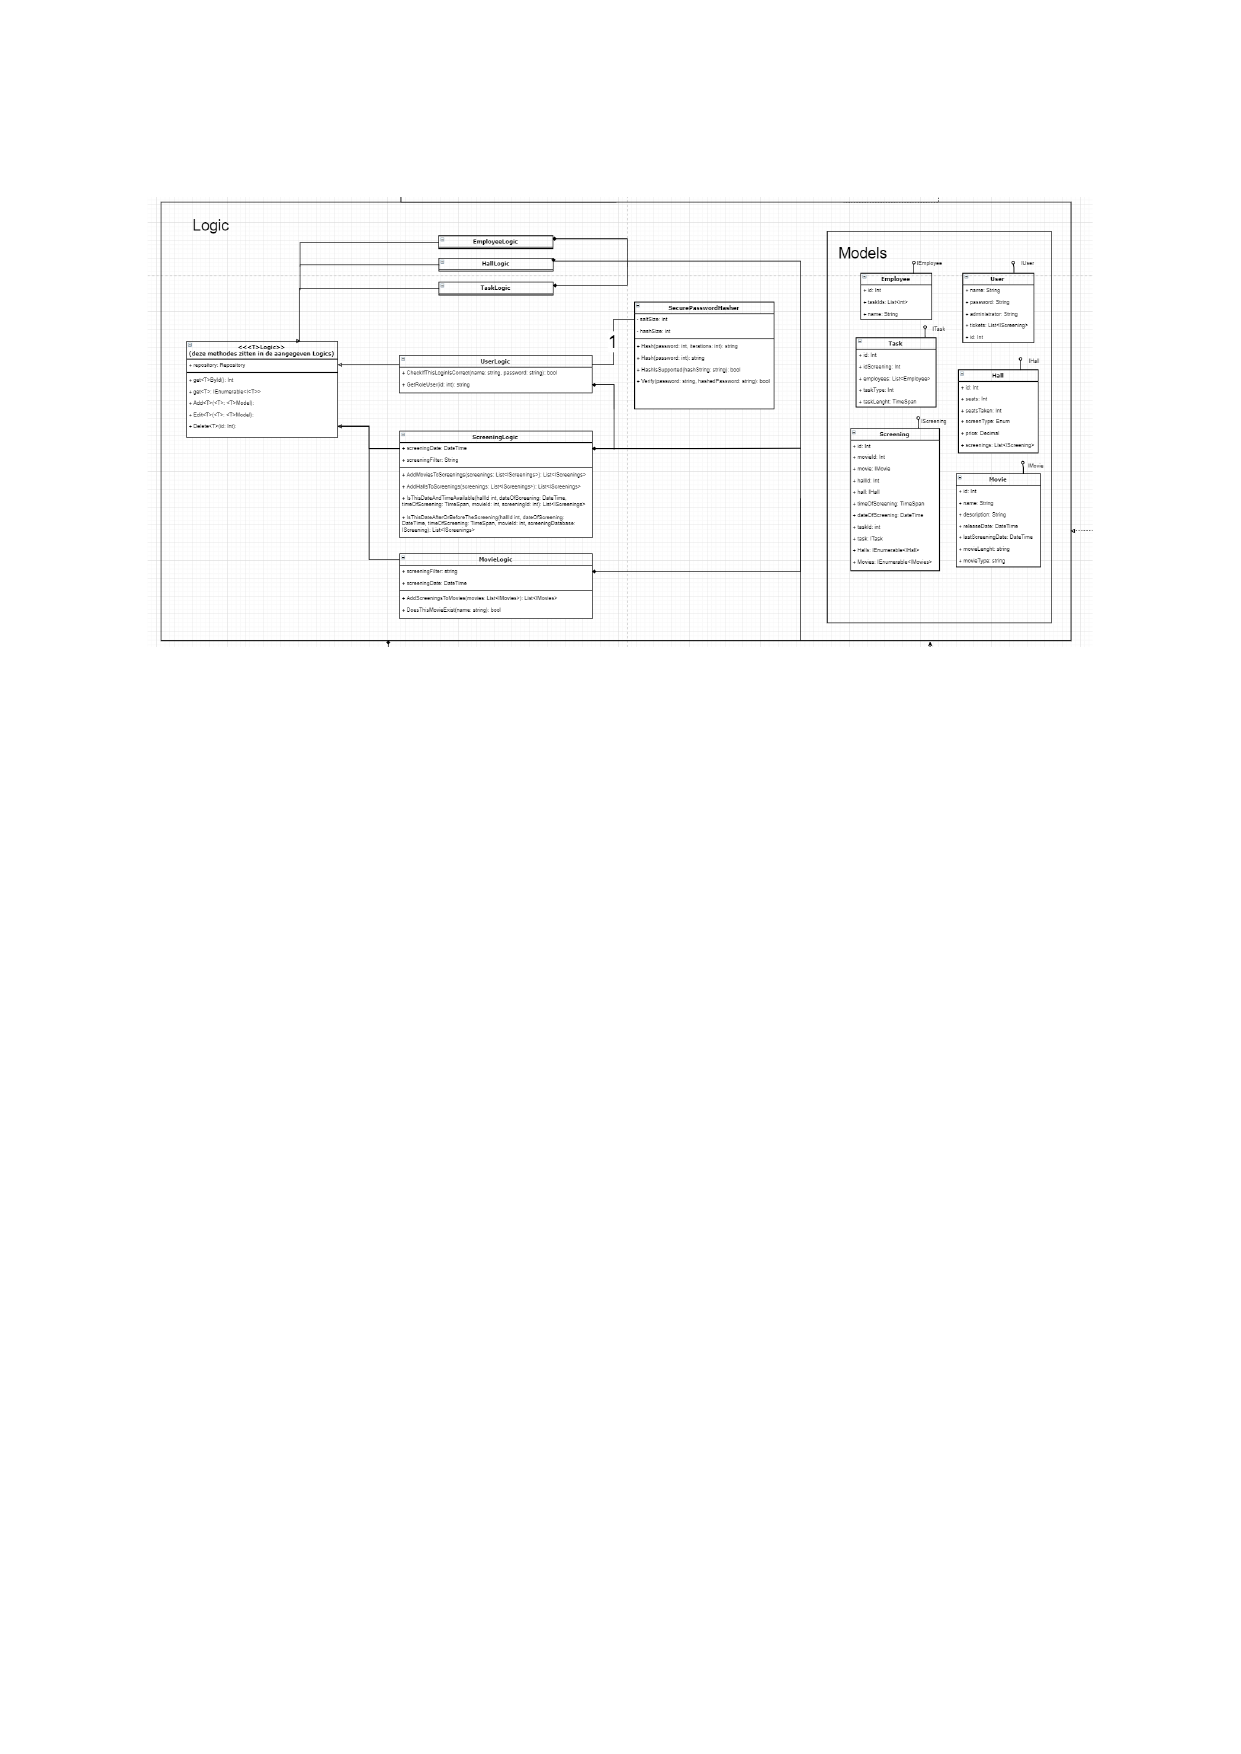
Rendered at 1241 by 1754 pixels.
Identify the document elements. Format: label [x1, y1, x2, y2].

picture [147, 197, 1093, 647]
